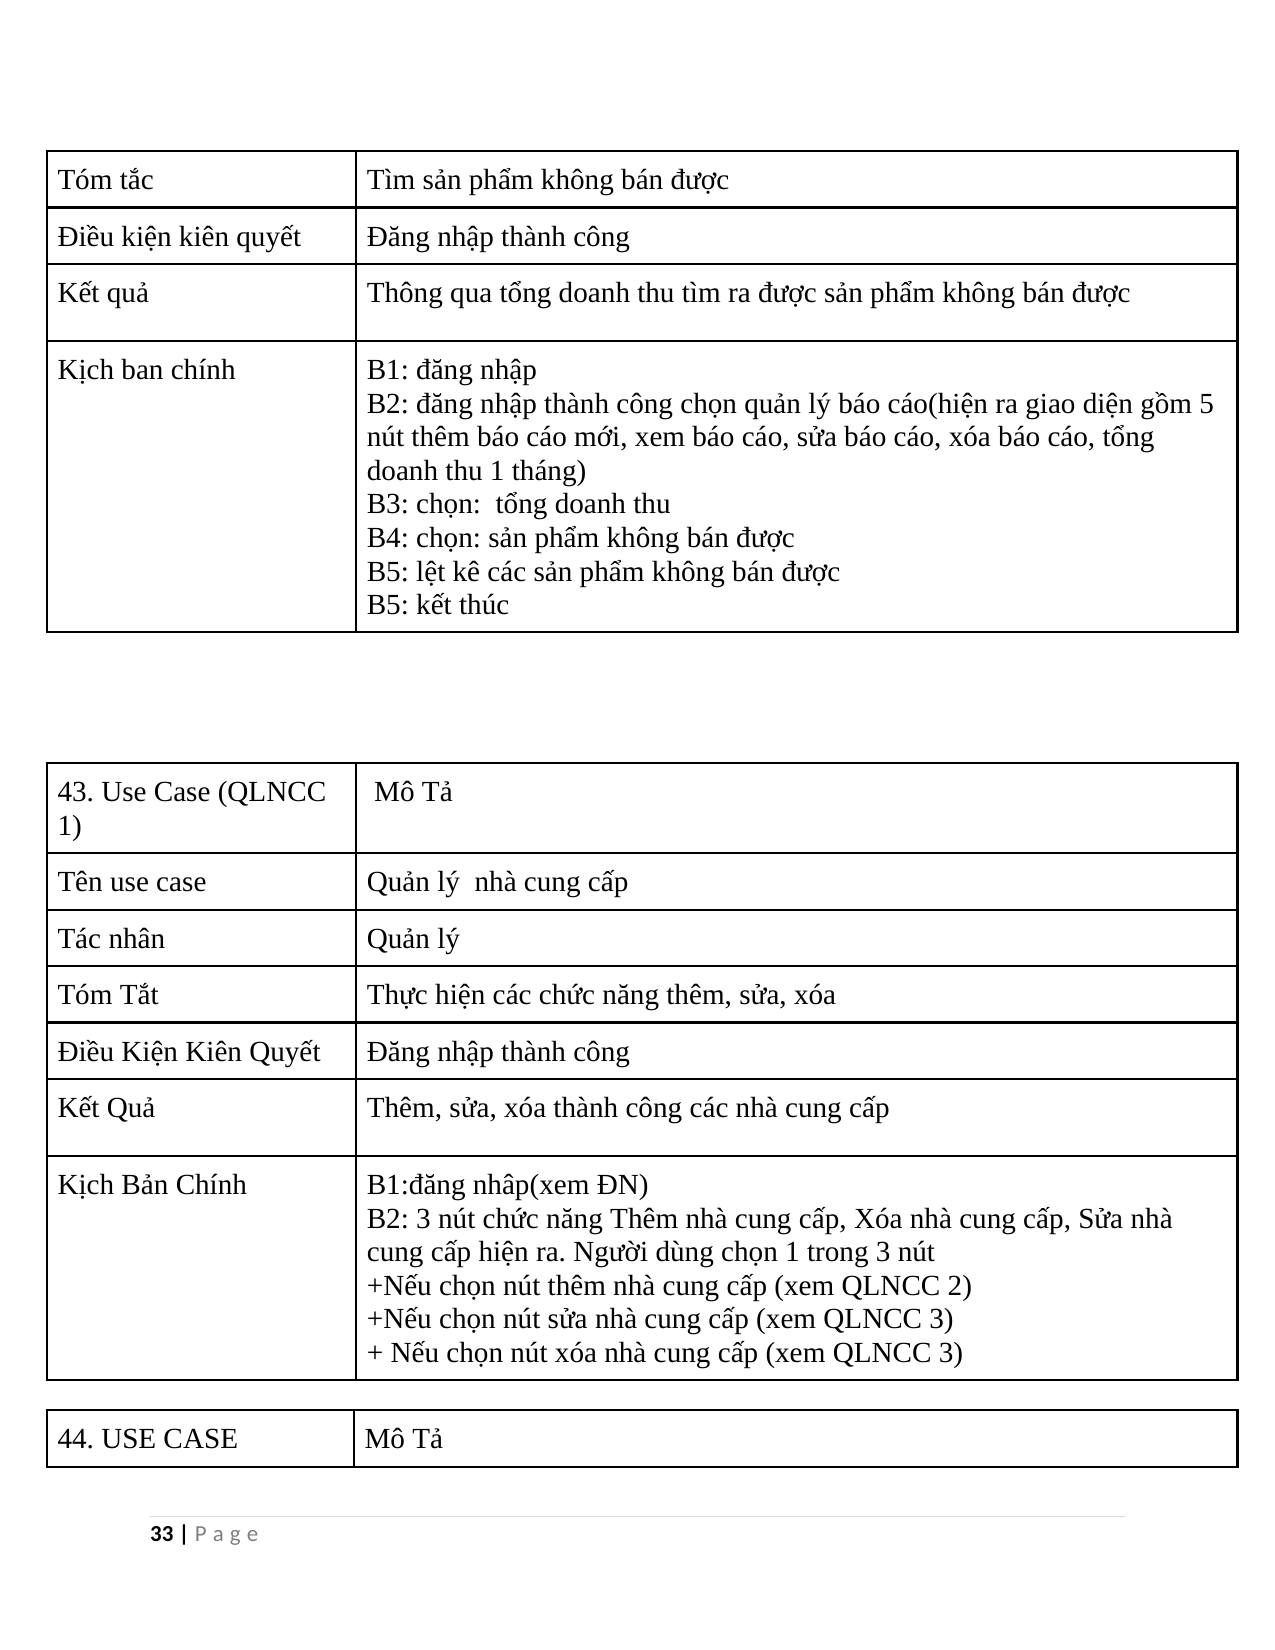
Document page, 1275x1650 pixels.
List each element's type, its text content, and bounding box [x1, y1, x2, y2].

table_cell Kịch ban chính [48, 342, 355, 631]
table_cell Điều kiện kiên quyết [48, 209, 355, 263]
table_cell Tác nhân [48, 911, 355, 965]
table_cell Thực hiện các chức năng thêm, sửa, xóa [357, 967, 1236, 1021]
table_cell Quản lý nhà cung cấp [357, 854, 1236, 908]
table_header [48, 1411, 353, 1466]
table_cell Đăng nhập thành công [357, 1024, 1236, 1078]
table_cell Tên use case [48, 854, 355, 908]
table_cell Thông qua tổng doanh thu tìm ra được sản phẩm không bán được [357, 265, 1236, 340]
table_cell Tóm tắc [48, 152, 355, 206]
table_cell Tóm Tắt [48, 967, 355, 1021]
table_cell B1:đăng nhâp(xem ĐN) B2: 3 nút chức năng Thêm nhà cung cấp, Xóa nhà cung cấp, Sửa nhà cung cấp hiện ra. Người dùng chọn 1 trong 3 nút +Nếu chọn nút thêm nhà cung cấp (xem QLNCC 2) +Nếu chọn nút sửa nhà cung cấp (xem QLNCC 3) + Nếu chọn nút xóa nhà cung cấp (xem QLNCC 3) [357, 1157, 1236, 1379]
table_cell B1: đăng nhập B2: đăng nhập thành công chọn quản lý báo cáo(hiện ra giao diện gồm 5 nút thêm báo cáo mới, xem báo cáo, sửa báo cáo, xóa báo cáo, tổng doanh thu 1 tháng) B3: chọn: tổng doanh thu B4: chọn: sản phẩm không bán được B5: lệt kê các sản phẩm không bán được B5: kết thúc [357, 342, 1236, 631]
table_header 43. Use Case (QLNCC 1) [48, 764, 355, 852]
table_cell Điều Kiện Kiên Quyết [48, 1024, 355, 1078]
table_cell Kết quả [48, 265, 355, 340]
table_cell Quản lý [357, 911, 1236, 965]
table_cell Kịch Bản Chính [48, 1157, 355, 1379]
table_header Mô Tả [357, 764, 1236, 852]
table_header Mô Tả [355, 1411, 1236, 1466]
table_cell Thêm, sửa, xóa thành công các nhà cung cấp [357, 1080, 1236, 1155]
table_cell Đăng nhập thành công [357, 209, 1236, 263]
table_cell Kết Quả [48, 1080, 355, 1155]
table_cell Tìm sản phẩm không bán được [357, 152, 1236, 206]
